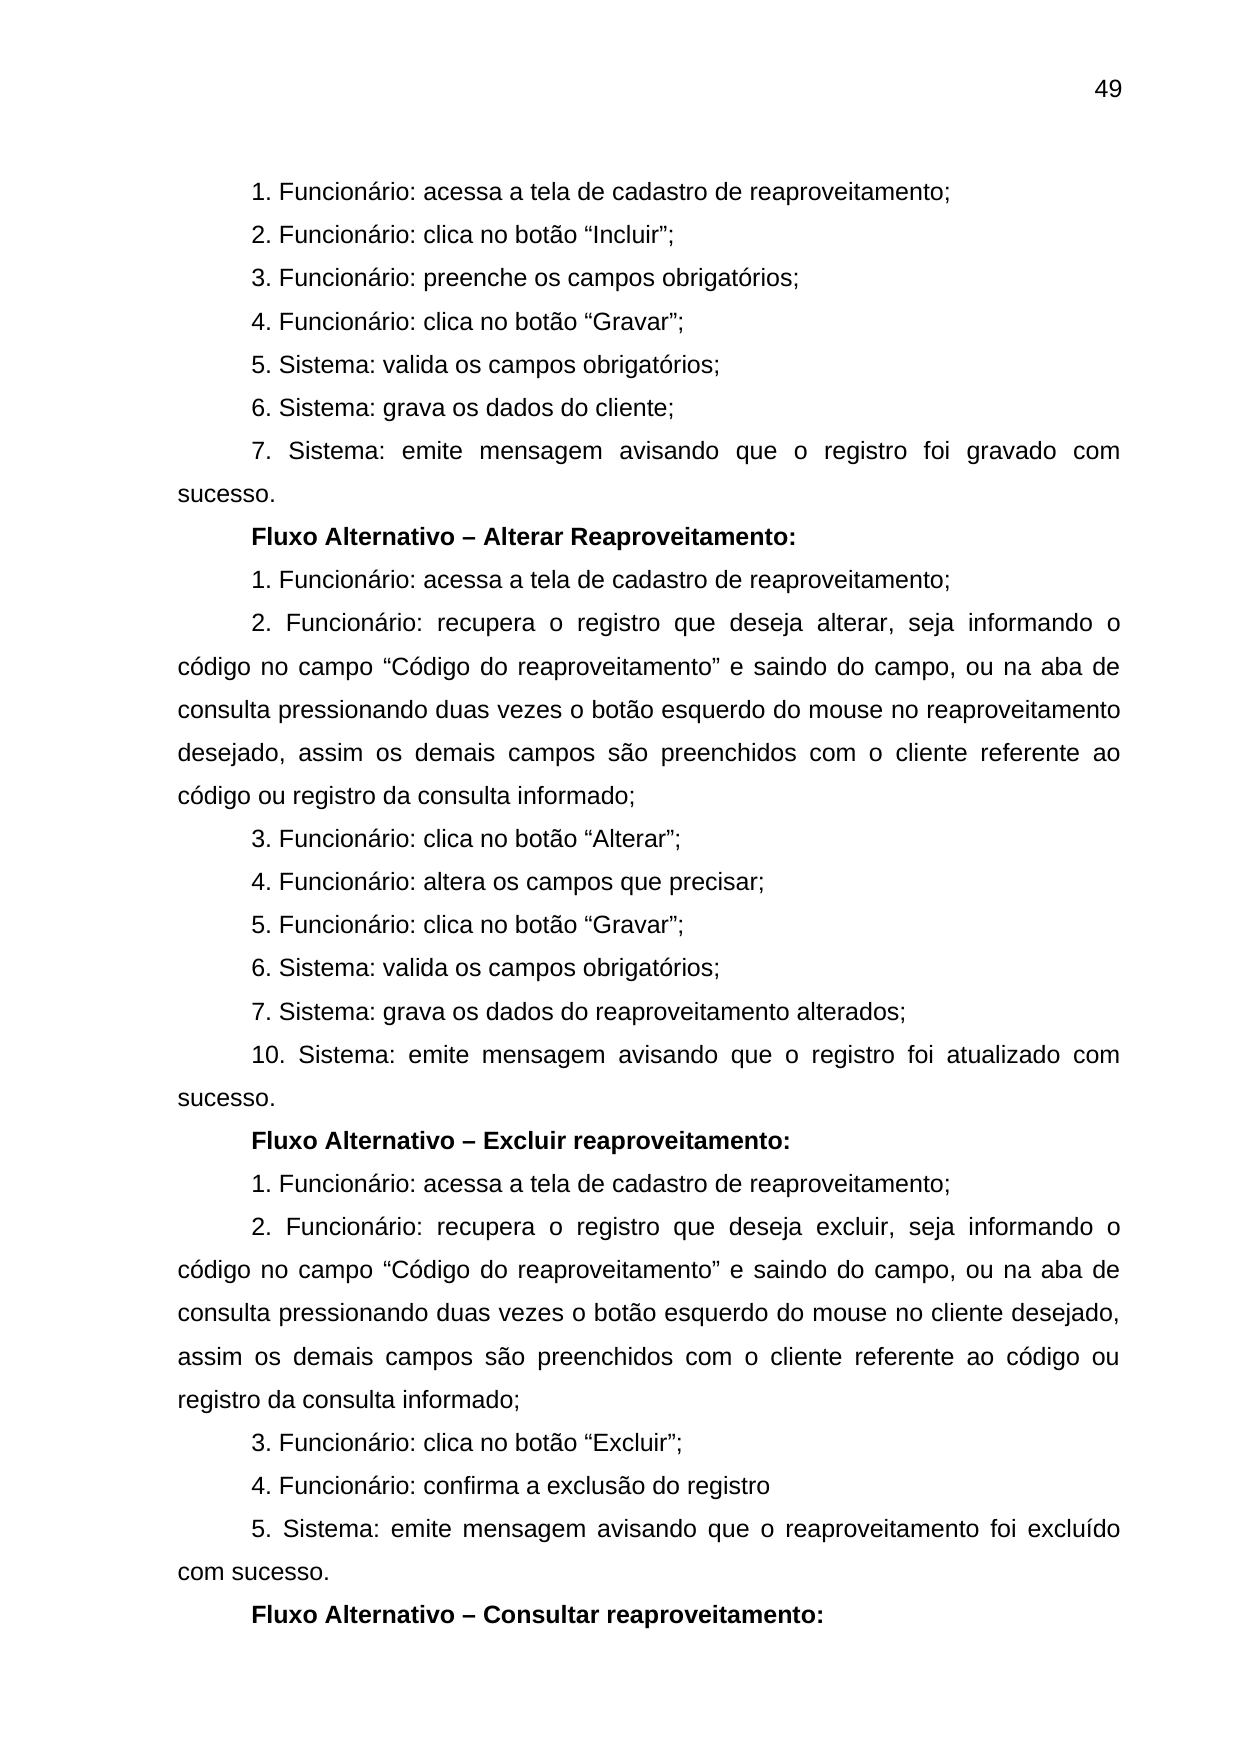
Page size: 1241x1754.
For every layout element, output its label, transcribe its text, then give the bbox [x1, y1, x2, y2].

text 3. Funcionário: clica no botão “Alterar”; [177, 824, 1122, 853]
text 3. Funcionário: preenche os campos obrigatórios; [177, 263, 1122, 292]
text 6. Sistema: valida os campos obrigatórios; [177, 953, 1122, 982]
text 4. Funcionário: clica no botão “Gravar”; [177, 307, 1122, 335]
text 5. Sistema: valida os campos obrigatórios; [177, 350, 1122, 378]
text 7. Sistema: grava os dados do reaproveitamento alterados; [177, 997, 1122, 1025]
text 5. Funcionário: clica no botão “Gravar”; [177, 910, 1122, 939]
text 3. Funcionário: clica no botão “Excluir”; [177, 1428, 1122, 1457]
text 4. Funcionário: altera os campos que precisar; [177, 867, 1122, 896]
text 1. Funcionário: acessa a tela de cadastro de reaproveitamento; [177, 565, 1122, 594]
text Fluxo Alternativo – Excluir reaproveitamento: [177, 1126, 1122, 1155]
text 5. Sistema: emite mensagem avisando que o reaproveitamento foi excluído com sucesso. [177, 1514, 1122, 1586]
text 6. Sistema: grava os dados do cliente; [177, 393, 1122, 422]
text 7. Sistema: emite mensagem avisando que o registro foi gravado com sucesso. [177, 436, 1122, 508]
text 2. Funcionário: recupera o registro que deseja alterar, seja informando o código no campo “Código do reaproveitamento” e saindo do campo, ou na aba de consulta pressionando duas vezes o botão esquerdo do mouse no reaproveitamento desejado, assim os demais campos são preenchidos com o cliente referente ao código ou registro da consulta informado; [177, 608, 1122, 810]
text 2. Funcionário: clica no botão “Incluir”; [177, 220, 1122, 249]
text Fluxo Alternativo – Alterar Reaproveitamento: [177, 522, 1122, 551]
text 2. Funcionário: recupera o registro que deseja excluir, seja informando o código no campo “Código do reaproveitamento” e saindo do campo, ou na aba de consulta pressionando duas vezes o botão esquerdo do mouse no cliente desejado, assim os demais campos são preenchidos com o cliente referente ao código ou registro da consulta informado; [177, 1212, 1122, 1413]
text 1. Funcionário: acessa a tela de cadastro de reaproveitamento; [177, 1169, 1122, 1198]
text 4. Funcionário: confirma a exclusão do registro [177, 1471, 1122, 1500]
text 10. Sistema: emite mensagem avisando que o registro foi atualizado com sucesso. [177, 1040, 1122, 1112]
text Fluxo Alternativo – Consultar reaproveitamento: [177, 1600, 1122, 1629]
text 1. Funcionário: acessa a tela de cadastro de reaproveitamento; [177, 177, 1122, 206]
